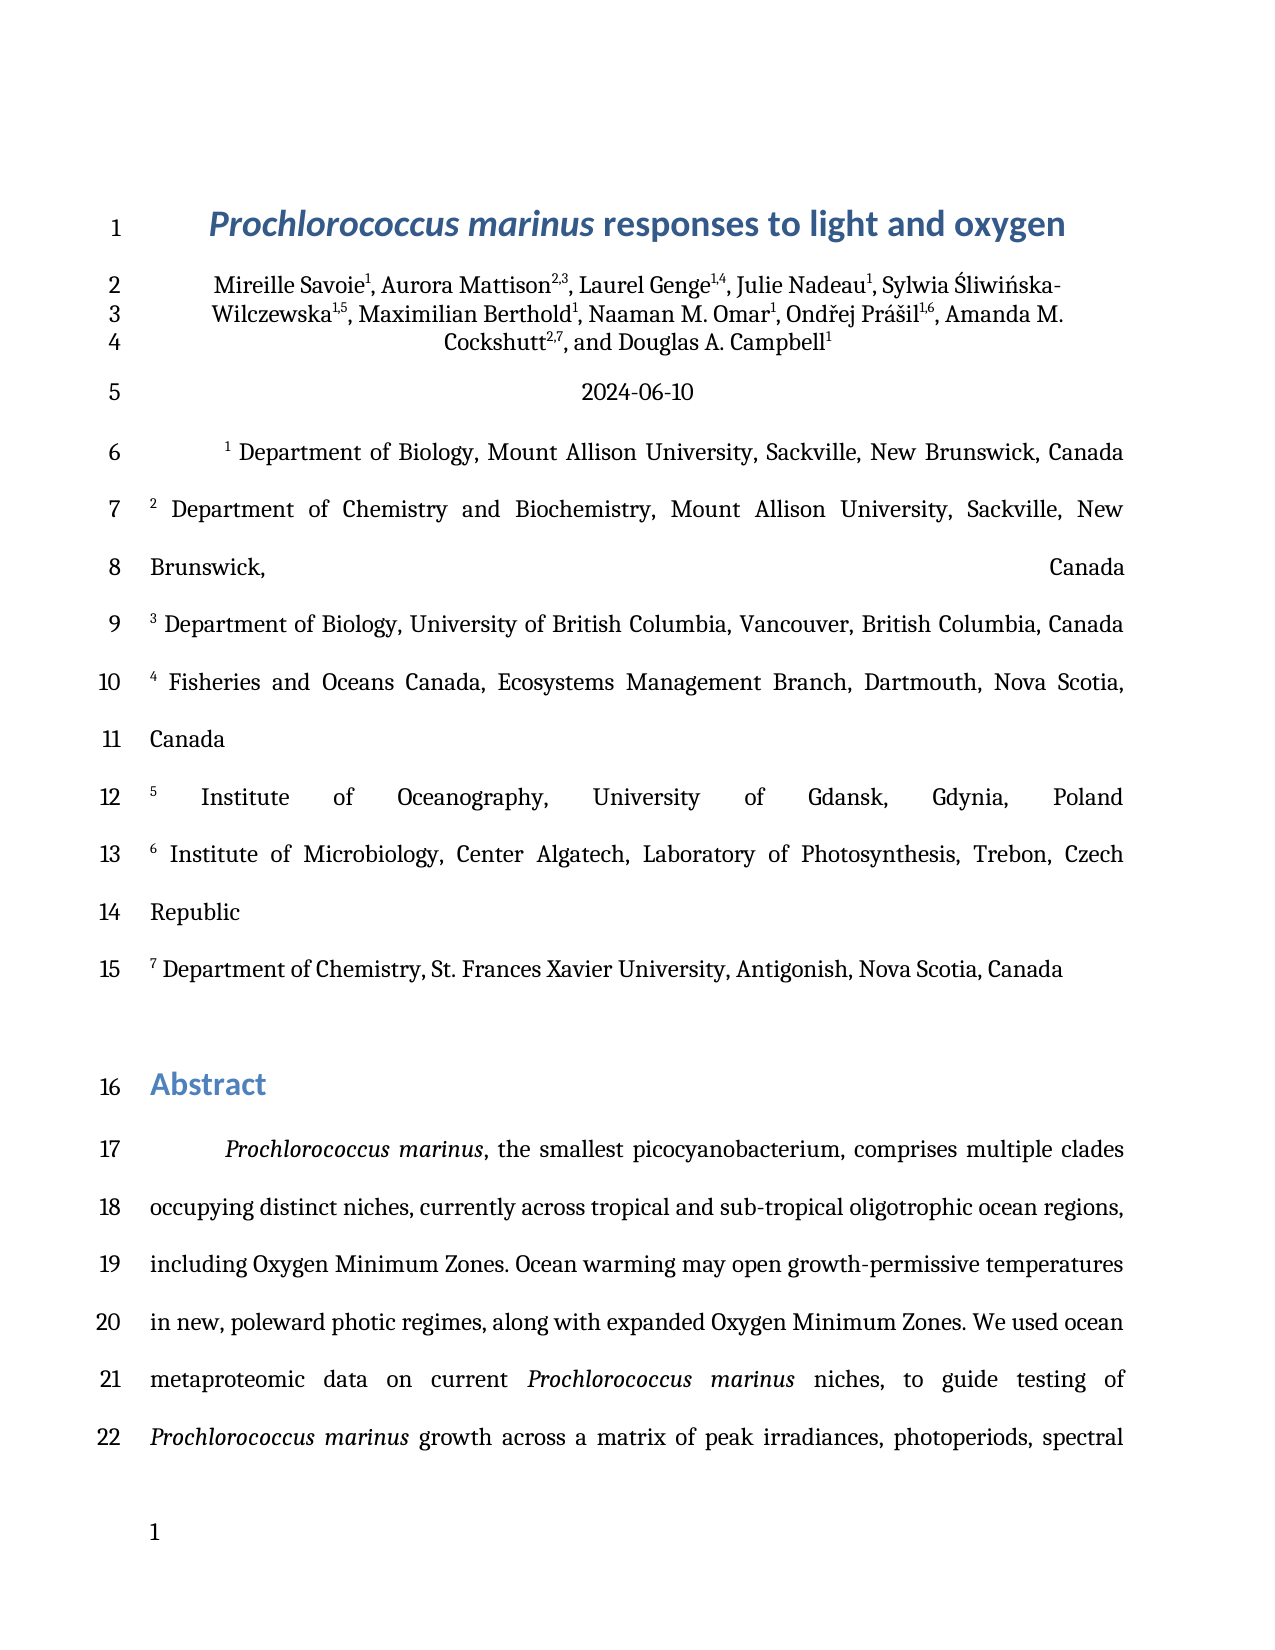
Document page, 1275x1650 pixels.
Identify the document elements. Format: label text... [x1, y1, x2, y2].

title Prochlorococcus marinus responses to light and oxygen [150, 200, 1125, 246]
text 1 Department of Biology, Mount Allison University, Sackville, New Brunswick, Canada 2 Department of Chemistry and Biochemistry, Mount Allison University, Sackville, New Brunswick, Canada 3 Department of Biology, University of British Columbia, Vancouver, British Columbia, Canada 4 Fisheries and Oceans Canada, Ecosystems Management Branch, Dartmouth, Nova Scotia, Canada 5 Institute of Oceanography, University of Gdansk, Gdynia, Poland 6 Institute of Microbiology, Center Algatech, Laboratory of Photosynthesis, Trebon, Czech Republic 7 Department of Chemistry, St. Frances Xavier University, Antigonish, Nova Scotia, Canada [150, 438, 1125, 984]
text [150, 1135, 1125, 1451]
text Mireille Savoie1, Aurora Mattison2,3, Laurel Genge1,4, Julie Nadeau1, Sylwia Śliwińska-Wilczewska1,5, Maximilian Berthold1, Naaman M. Omar1, Ondřej Prášil1,6, Amanda M. Cockshutt2,7, and Douglas A. Campbell1 [150, 271, 1125, 357]
subtitle Abstract [150, 1063, 1125, 1104]
text 2024-06-10 [150, 378, 1125, 407]
